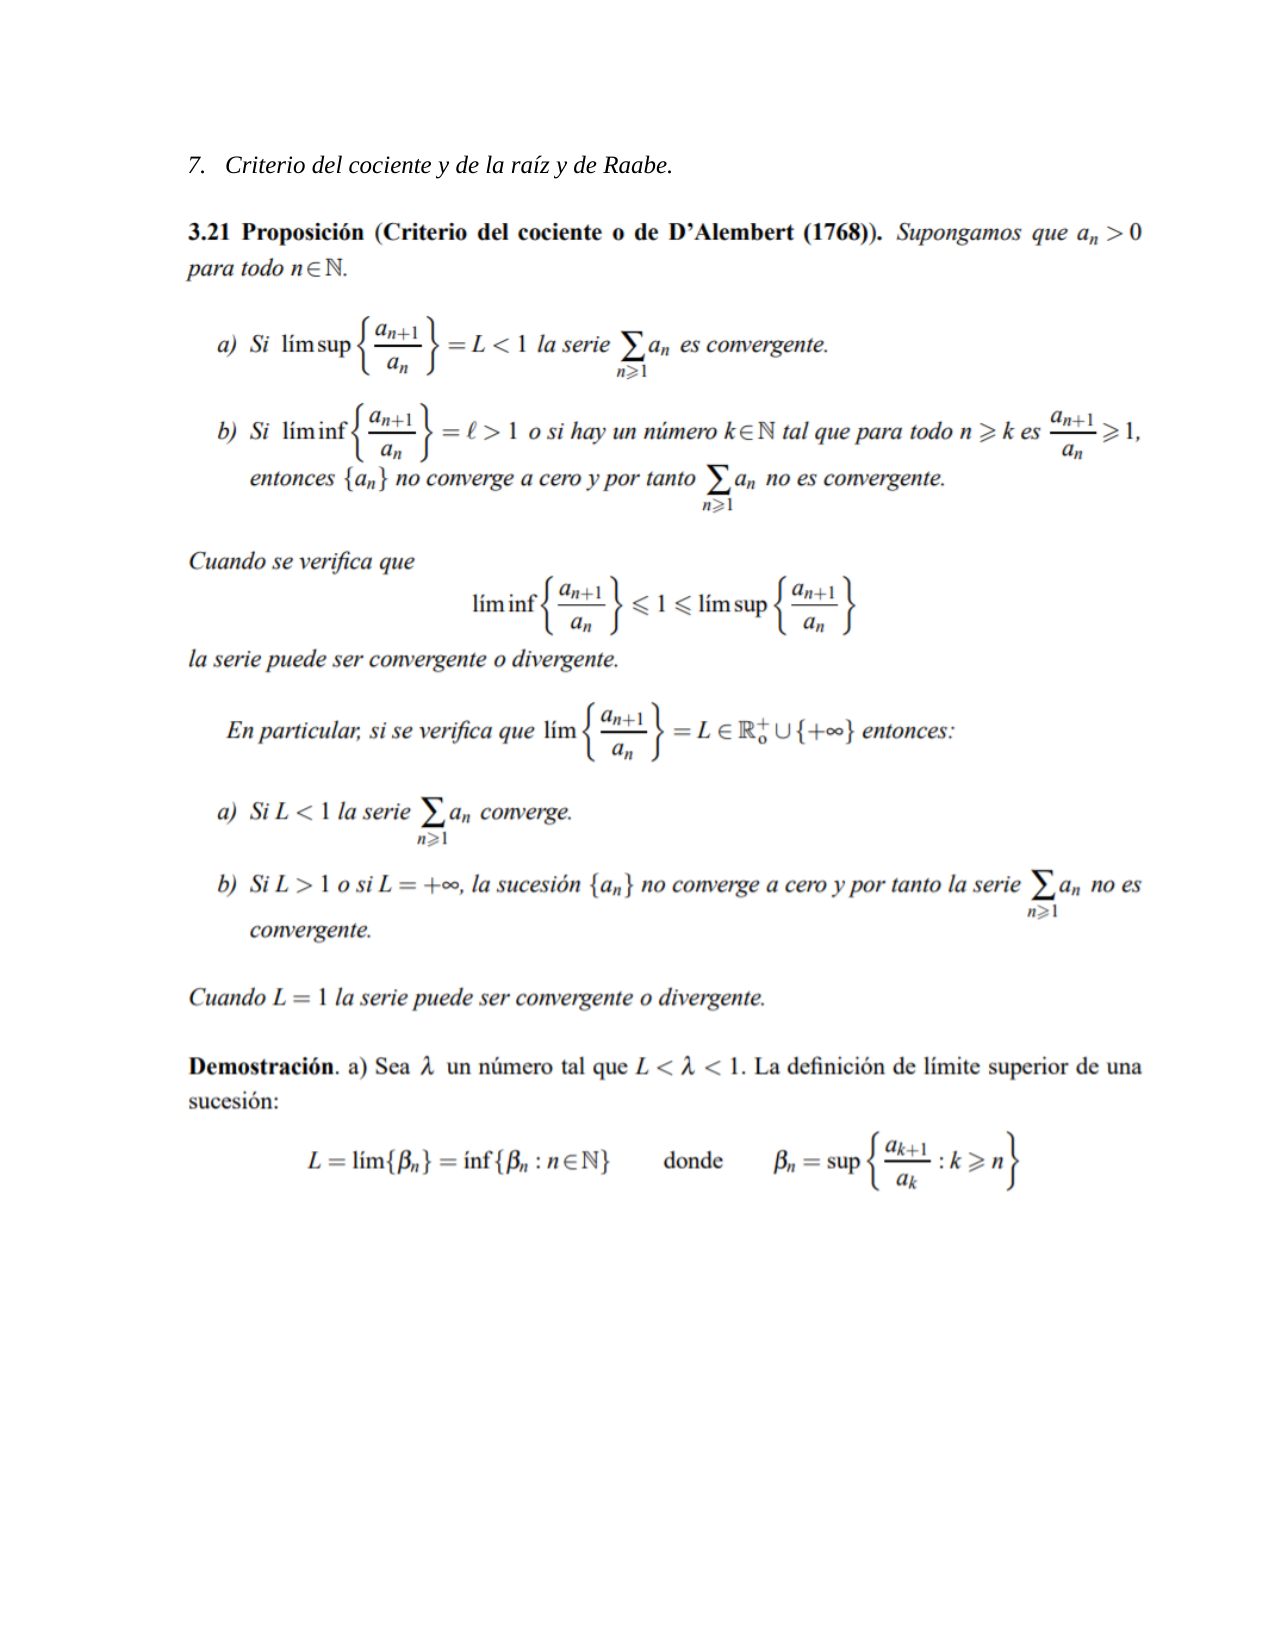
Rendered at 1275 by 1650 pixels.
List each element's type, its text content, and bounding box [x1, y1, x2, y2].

picture [180, 216, 1155, 1206]
list Criterio del cociente y de la raíz y de Raabe. [187, 150, 1125, 179]
